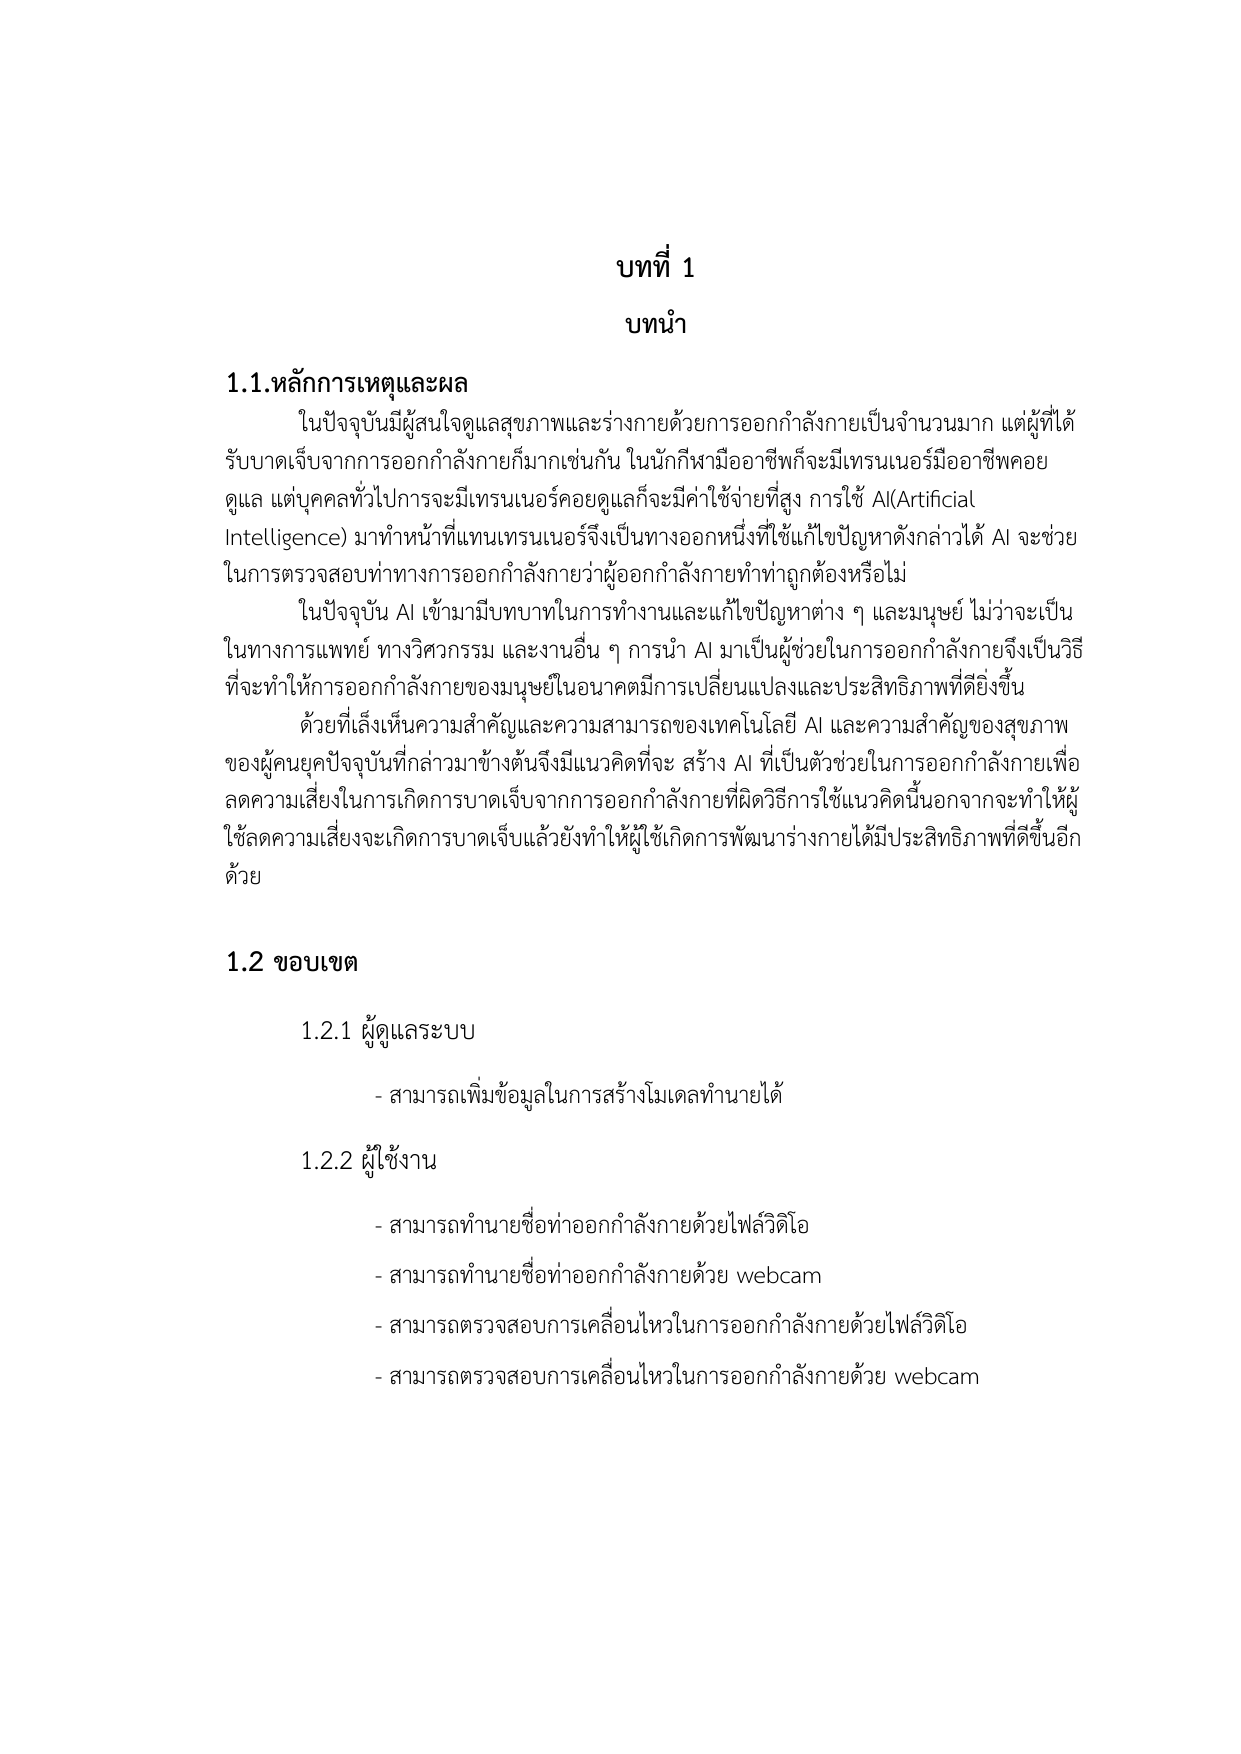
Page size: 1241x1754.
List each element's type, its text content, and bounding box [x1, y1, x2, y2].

subtitle 1.2.2 ผู้ใช้งาน [225, 1137, 1087, 1179]
text ในปัจจุบันมีผู้สนใจดูแลสุขภาพและร่างกายด้วยการออกกำลังกายเป็นจำนวนมาก แต่ผู้ที่ได้รับบาดเจ็บจากการออกกำลังกายก็มากเช่นกัน ในนักกีฬามืออาชีพก็จะมีเทรนเนอร์มืออาชีพคอยดูแล แต่บุคคลทั่วไปการจะมีเทรนเนอร์คอยดูแลก็จะมีค่าใช้จ่ายที่สูง การใช้ AI(Artificial Intelligence) มาทำหน้าที่แทนเทรนเนอร์จึงเป็นทางออกหนึ่งที่ใช้แก้ไขปัญหาดังกล่าวได้ AI จะช่วยในการตรวจสอบท่าทางการออกกำลังกายว่าผู้ออกกำลังกายทำท่าถูกต้องหรือไม่ [225, 402, 1087, 591]
subtitle 1.2 ขอบเขต [225, 934, 1087, 982]
text - สามารถทำนายชื่อท่าออกกำลังกายด้วยไฟล์วิดิโอ [225, 1204, 1087, 1242]
text บทนำ [225, 300, 1087, 343]
text ในปัจจุบัน AI เข้ามามีบทบาทในการทำงานและแก้ไขปัญหาต่าง ๆ และมนุษย์ ไม่ว่าจะเป็นในทางการแพทย์ ทางวิศวกรรม และงานอื่น ๆ การนำ AI มาเป็นผู้ช่วยในการออกกำลังกายจึงเป็นวิธีที่จะทำให้การออกกำลังกายของมนุษย์ในอนาคตมีการเปลี่ยนแปลงและประสิทธิภาพที่ดียิ่งขึ้น [225, 591, 1087, 704]
text - สามารถทำนายชื่อท่าออกกำลังกายด้วย webcam [300, 1254, 1087, 1292]
text - สามารถตรวจสอบการเคลื่อนไหวในการออกกำลังกายด้วยไฟล์วิดิโอ [225, 1304, 1087, 1342]
subtitle บทที่ 1 [225, 241, 1087, 288]
text - สามารถเพิ่มข้อมูลในการสร้างโมเดลทำนายได้ [225, 1074, 1087, 1112]
subtitle 1.2.1 ผู้ดูแลระบบ [225, 1007, 1087, 1049]
subtitle 1.1.หลักการเหตุและผล [225, 355, 1087, 402]
text ด้วยที่เล็งเห็นความสำคัญและความสามารถของเทคโนโลยี AI และความสำคัญของสุขภาพของผู้คนยุคปัจจุบันที่กล่าวมาข้างต้นจึงมีแนวคิดที่จะ สร้าง AI ที่เป็นตัวช่วยในการออกกำลังกายเพื่อลดความเสี่ยงในการเกิดการบาดเจ็บจากการออกกำลังกายที่ผิดวิธีการใช้แนวคิดนี้นอกจากจะทำให้ผู้ใช้ลดความเสี่ยงจะเกิดการบาดเจ็บแล้วยังทำให้ผู้ใช้เกิดการพัฒนาร่างกายได้มีประสิทธิภาพที่ดีขึ้นอีกด้วย [225, 704, 1087, 893]
text - สามารถตรวจสอบการเคลื่อนไหวในการออกกำลังกายด้วย webcam [225, 1355, 1087, 1392]
